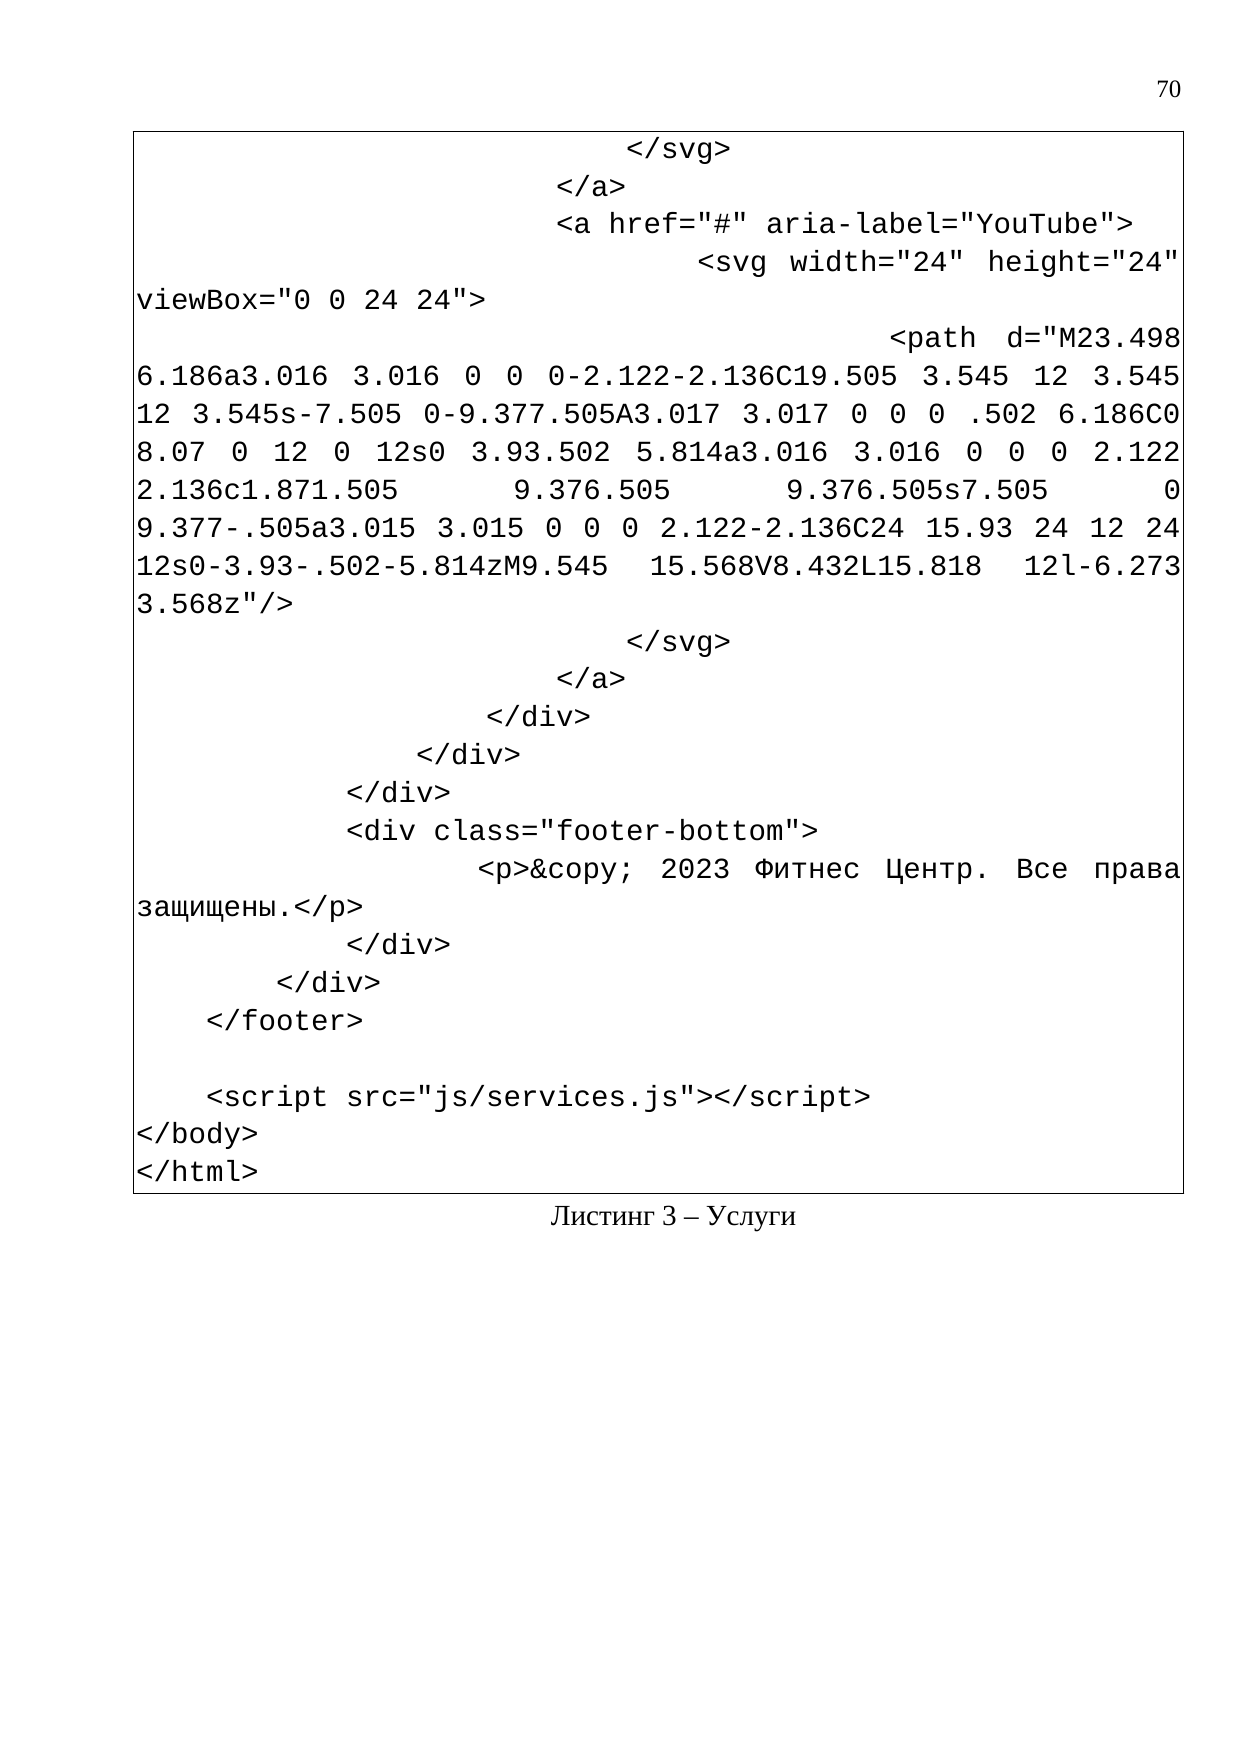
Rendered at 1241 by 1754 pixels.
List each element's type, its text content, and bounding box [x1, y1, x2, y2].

list <path d="M23.498 6.186a3.016 3.016 0 0 0-2.122-2.136C19.505 3.545 12 3.545 12 3.545s-7.505 0-9.377.505A3.017 3.017 0 0 0 .502 6.186C0 8.07 0 12 0 12s0 3.93.502 5.814a3.016 3.016 0 0 0 2.122 2.136c1.871.505 9.376.505 9.376.505s7.505 0 9.377-.505a3.015 3.015 0 0 0 2.122-2.136C24 15.93 24 12 24 12s0-3.93-.502-5.814zM9.545 15.568V8.432L15.818 12l-6.273 3.568z"/> [134, 320, 1183, 622]
list <div class="footer-bottom"> [134, 813, 1183, 849]
list <p>&copy; 2023 Фитнес Центр. Все права защищены.</p> [134, 851, 1183, 925]
list </div> [134, 737, 1183, 773]
list </footer> [134, 1003, 1183, 1039]
list </svg> [134, 623, 1183, 660]
list </a> [134, 661, 1183, 698]
list </div> [134, 699, 1183, 736]
list </html> [134, 1154, 1183, 1193]
list <a href="#" aria-label="YouTube"> [134, 206, 1183, 243]
list Листинг 3 – Услуги [136, 1198, 1181, 1232]
list </svg> [134, 132, 1183, 167]
list <svg width="24" height="24" viewBox="0 0 24 24"> [134, 244, 1183, 318]
list <script src="js/services.js"></script> [134, 1078, 1183, 1115]
list </div> [134, 965, 1183, 1001]
list </div> [134, 775, 1183, 811]
list </a> [134, 168, 1183, 205]
list </body> [134, 1116, 1183, 1153]
list </div> [134, 927, 1183, 963]
